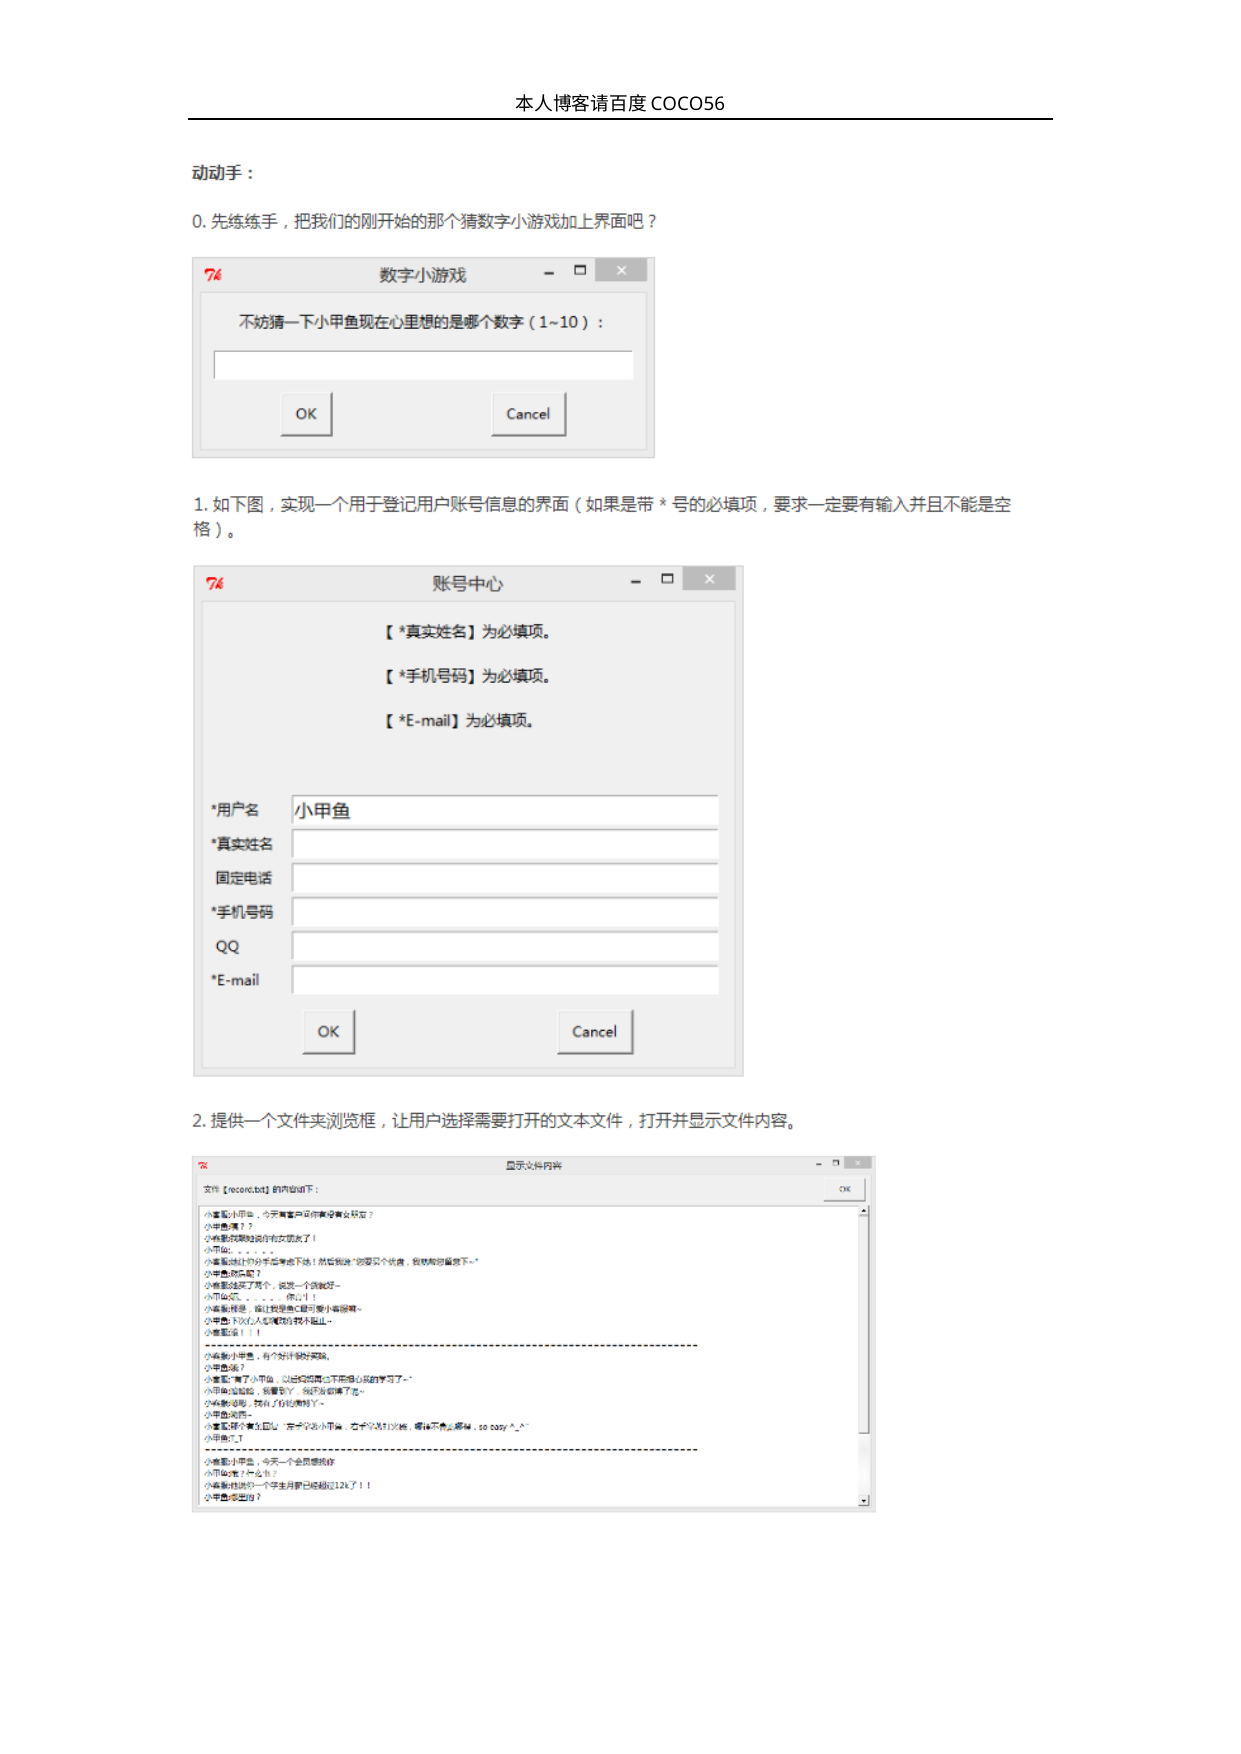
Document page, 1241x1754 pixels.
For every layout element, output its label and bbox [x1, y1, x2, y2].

picture [187, 1104, 1052, 1519]
picture [187, 161, 1053, 461]
picture [187, 486, 1053, 1082]
